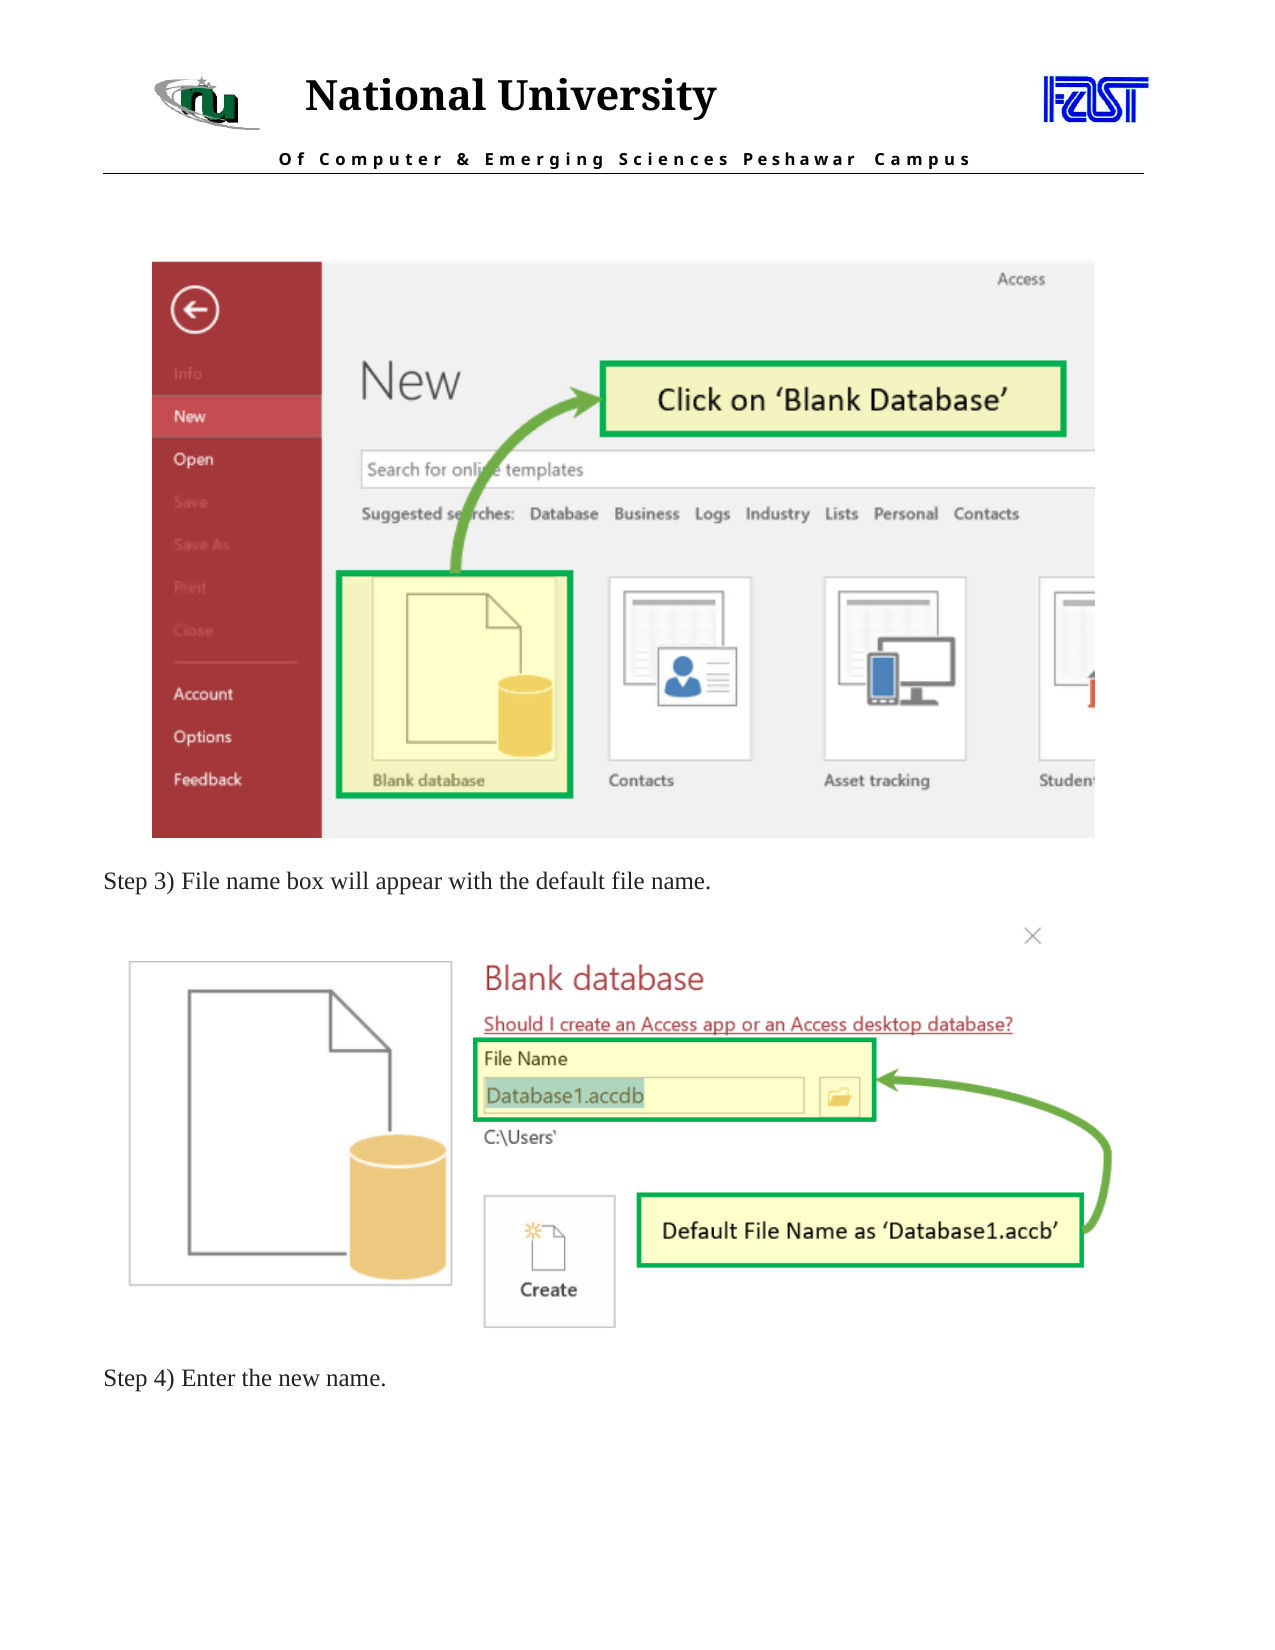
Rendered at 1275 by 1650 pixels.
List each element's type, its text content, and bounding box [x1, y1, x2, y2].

picture [152, 259, 1095, 838]
picture [103, 923, 1144, 1336]
text Step 3) File name box will appear with the default file name. [103, 866, 1144, 895]
text Step 4) Enter the new name. [103, 1363, 1144, 1392]
picture [153, 68, 260, 130]
picture [1036, 75, 1152, 124]
